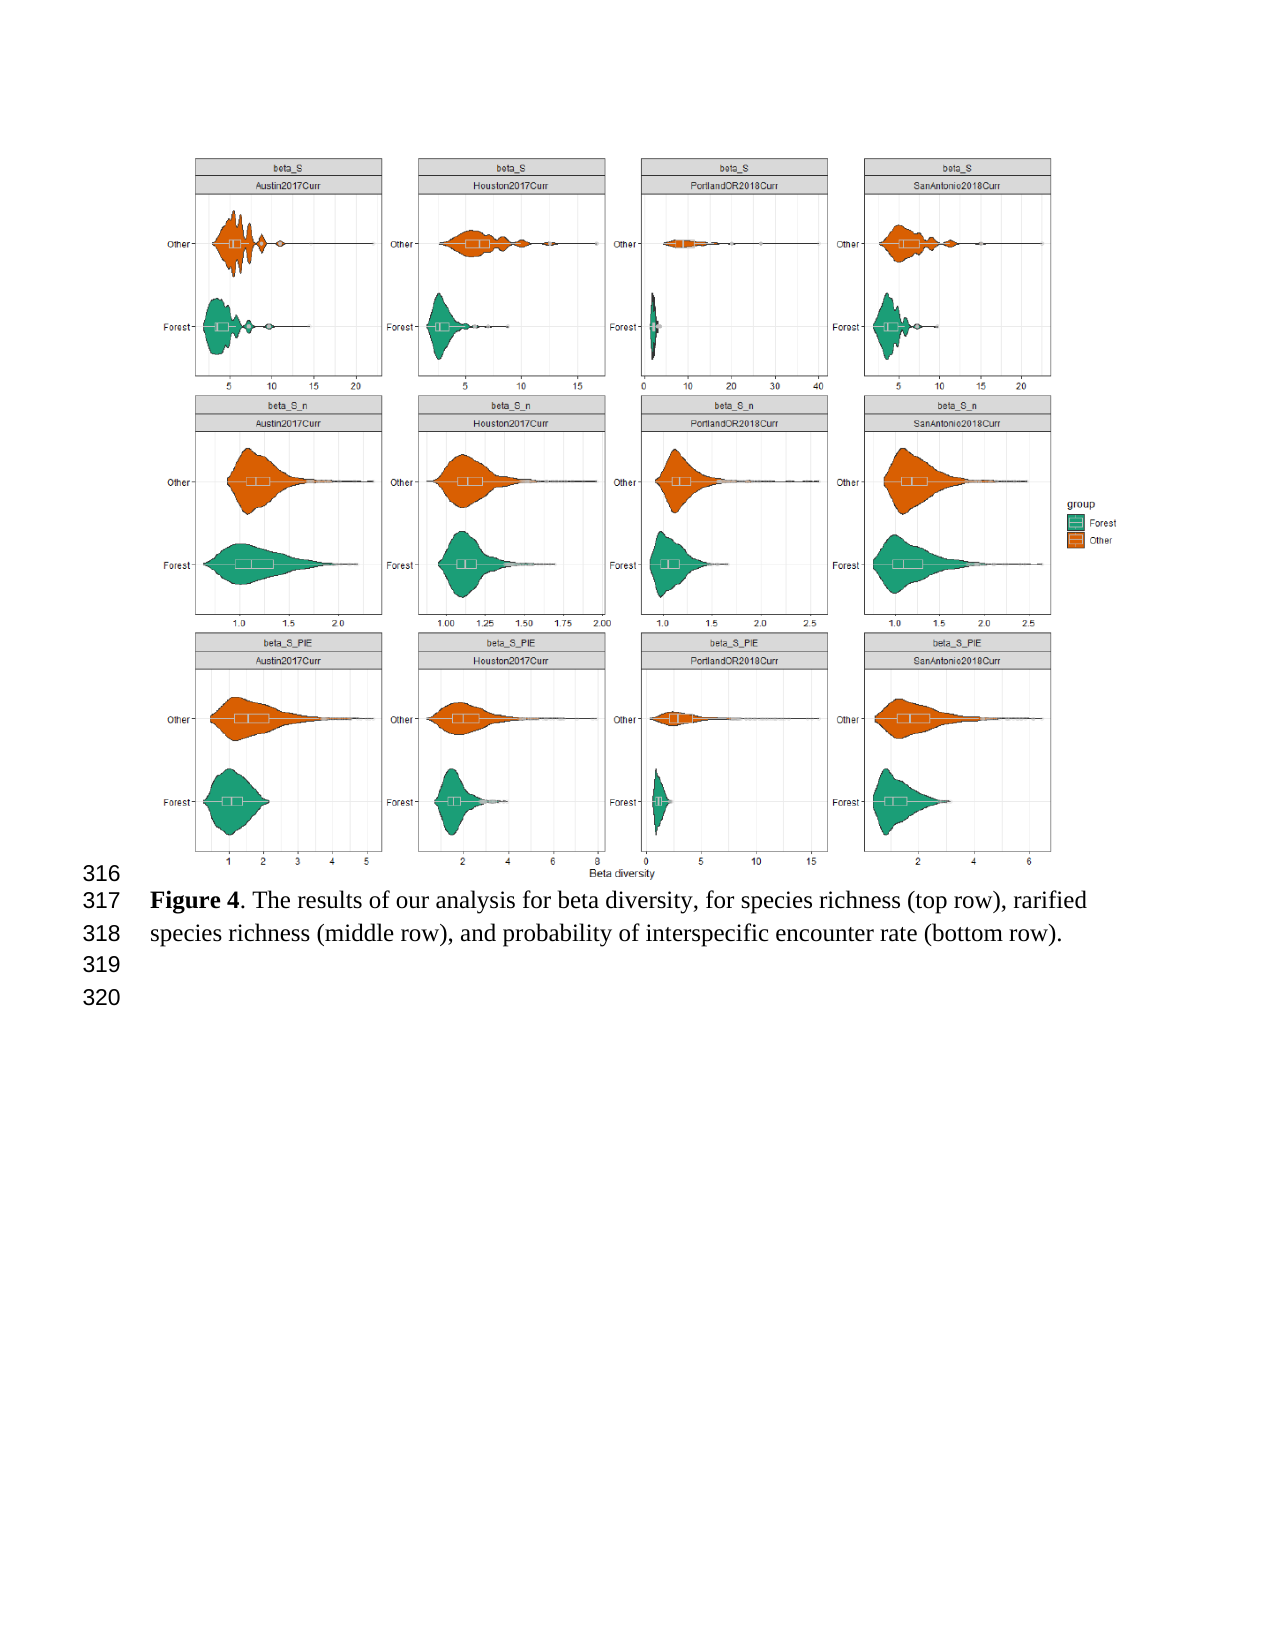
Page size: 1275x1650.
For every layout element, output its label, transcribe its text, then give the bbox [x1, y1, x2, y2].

text Figure 4. The results of our analysis for beta diversity, for species richness (top row), rarified species richness (middle row), and probability of interspecific encounter rate (bottom row). [150, 885, 1125, 947]
picture [150, 150, 1125, 882]
